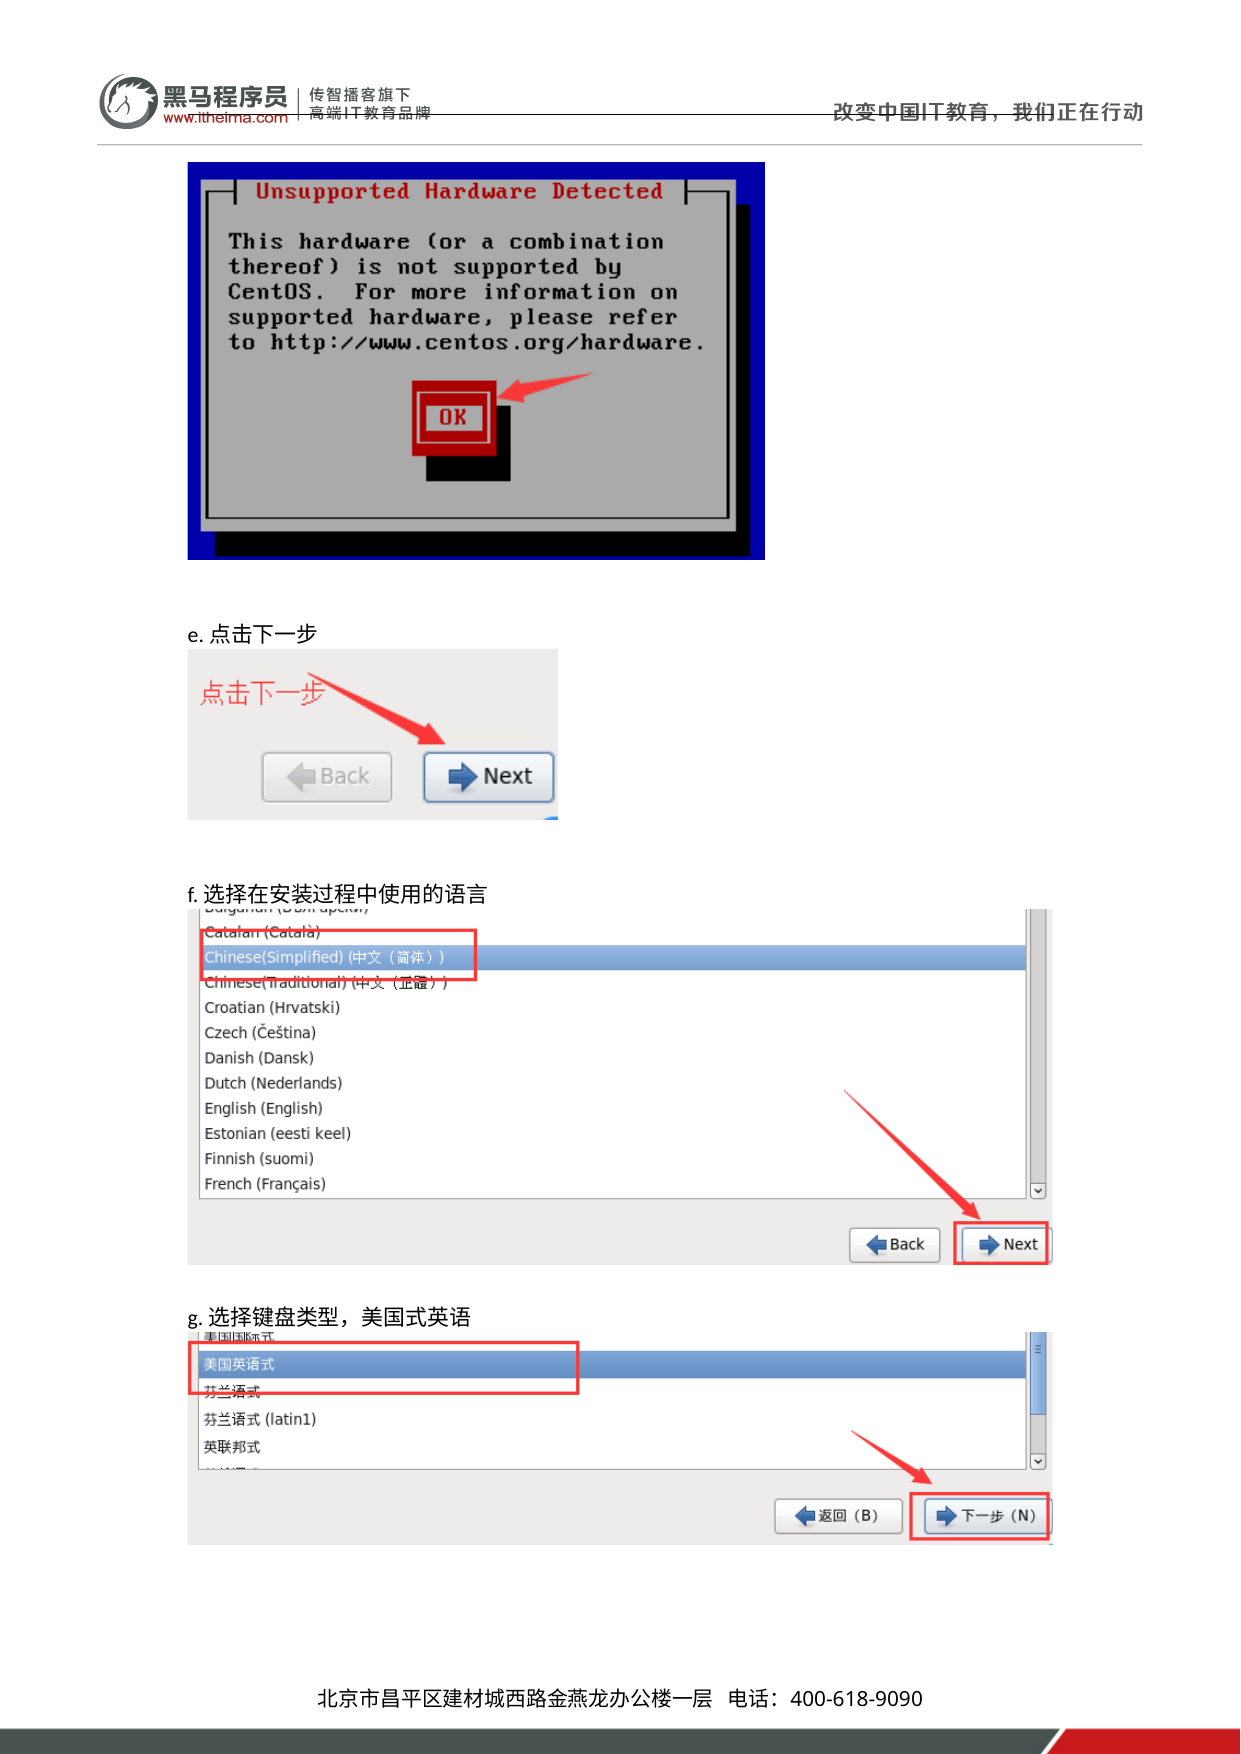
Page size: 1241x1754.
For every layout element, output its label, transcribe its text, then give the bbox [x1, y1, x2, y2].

picture [187, 909, 1053, 1265]
text e. 点击下一步 [187, 617, 1053, 649]
picture [187, 162, 765, 560]
text g. 选择键盘类型，美国式英语 [187, 1299, 1053, 1332]
picture [0, 3, 1241, 153]
text f. 选择在安装过程中使用的语言 [187, 877, 1053, 909]
picture [0, 1669, 1241, 1754]
picture [187, 649, 558, 820]
picture [187, 1332, 1053, 1545]
